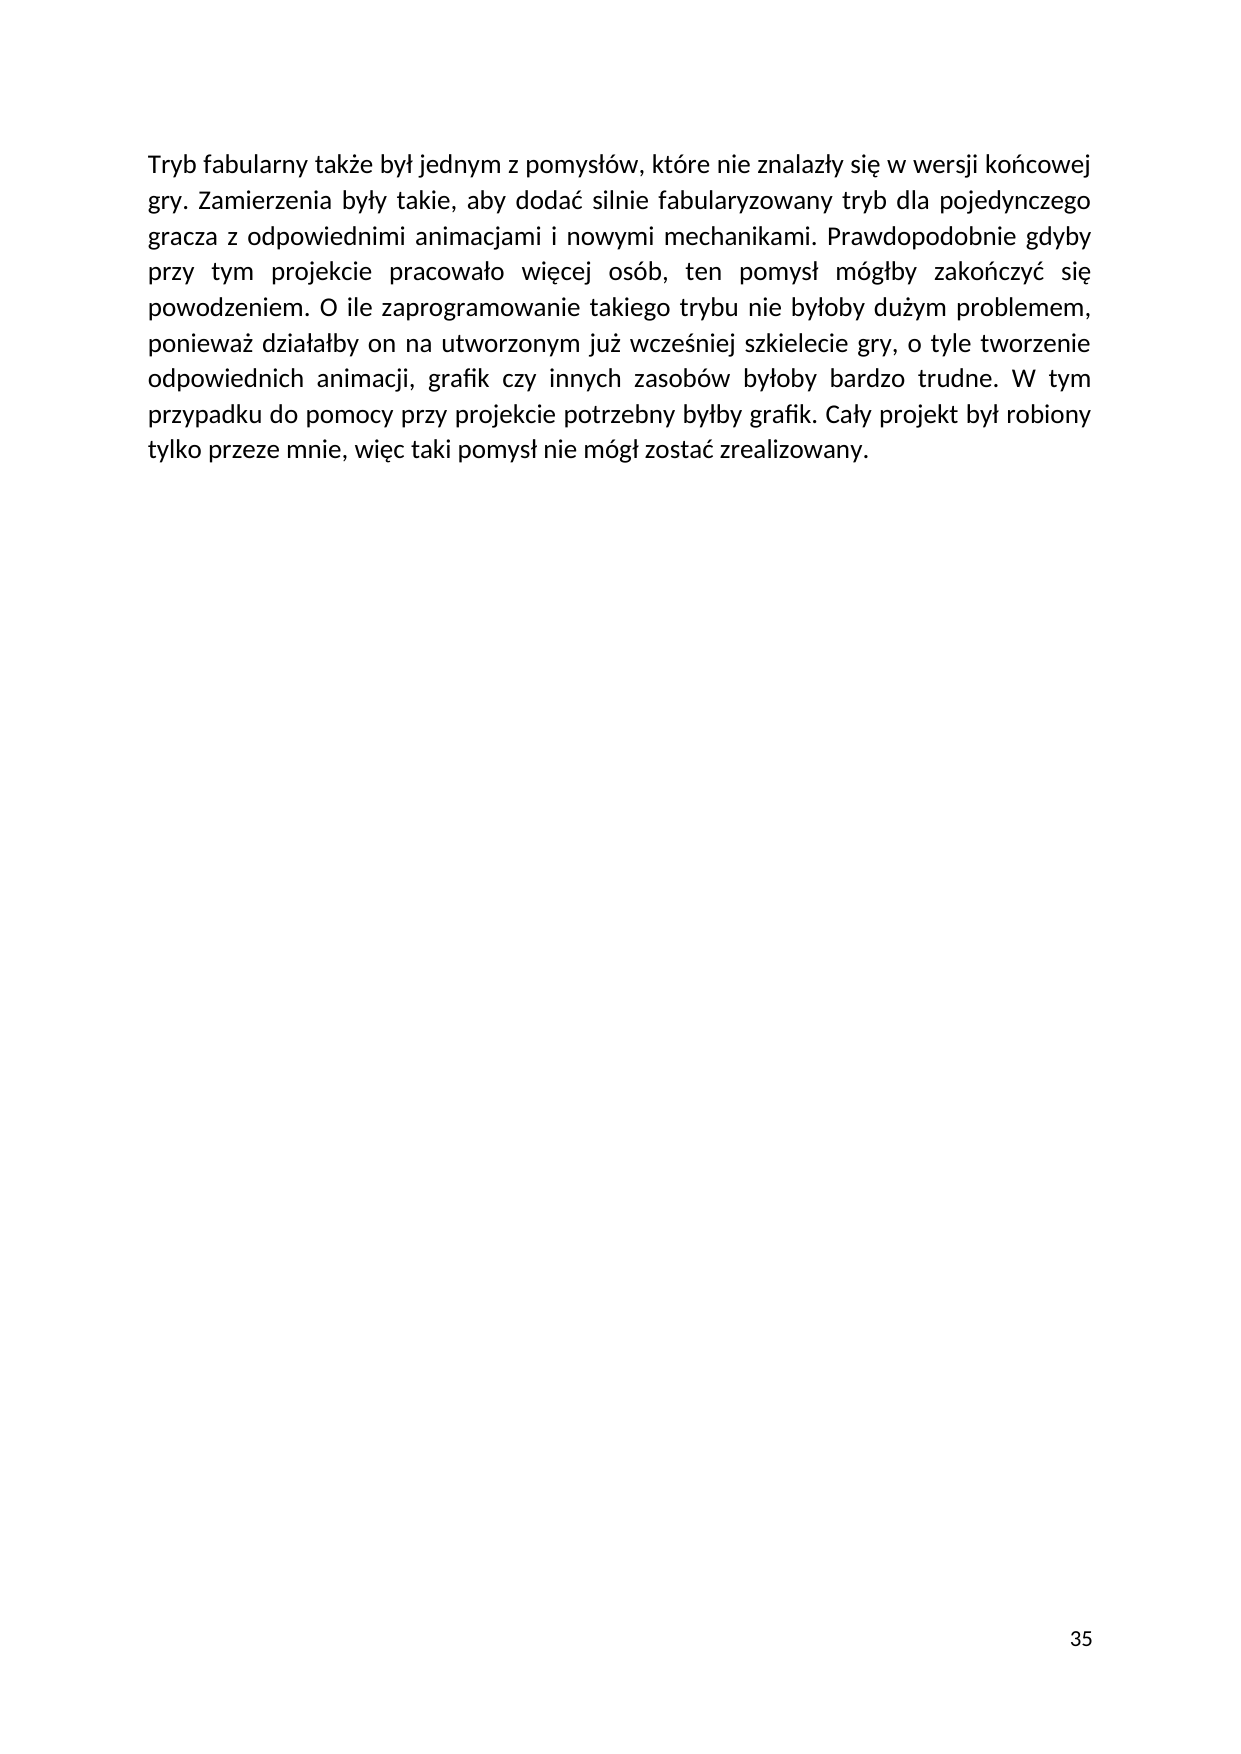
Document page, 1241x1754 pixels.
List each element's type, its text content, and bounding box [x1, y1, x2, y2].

text Tryb fabularny także był jednym z pomysłów, które nie znalazły się w wersji końcowej gry. Zamierzenia były takie, aby dodać silnie fabularyzowany tryb dla pojedynczego gracza z odpowiednimi animacjami i nowymi mechanikami. Prawdopodobnie gdyby przy tym projekcie pracowało więcej osób, ten pomysł mógłby zakończyć się powodzeniem. O ile zaprogramowanie takiego trybu nie byłoby dużym problemem, ponieważ działałby on na utworzonym już wcześniej szkielecie gry, o tyle tworzenie odpowiednich animacji, grafik czy innych zasobów byłoby bardzo trudne. W tym przypadku do pomocy przy projekcie potrzebny byłby grafik. Cały projekt był robiony tylko przeze mnie, więc taki pomysł nie mógł zostać zrealizowany. [148, 148, 1093, 466]
